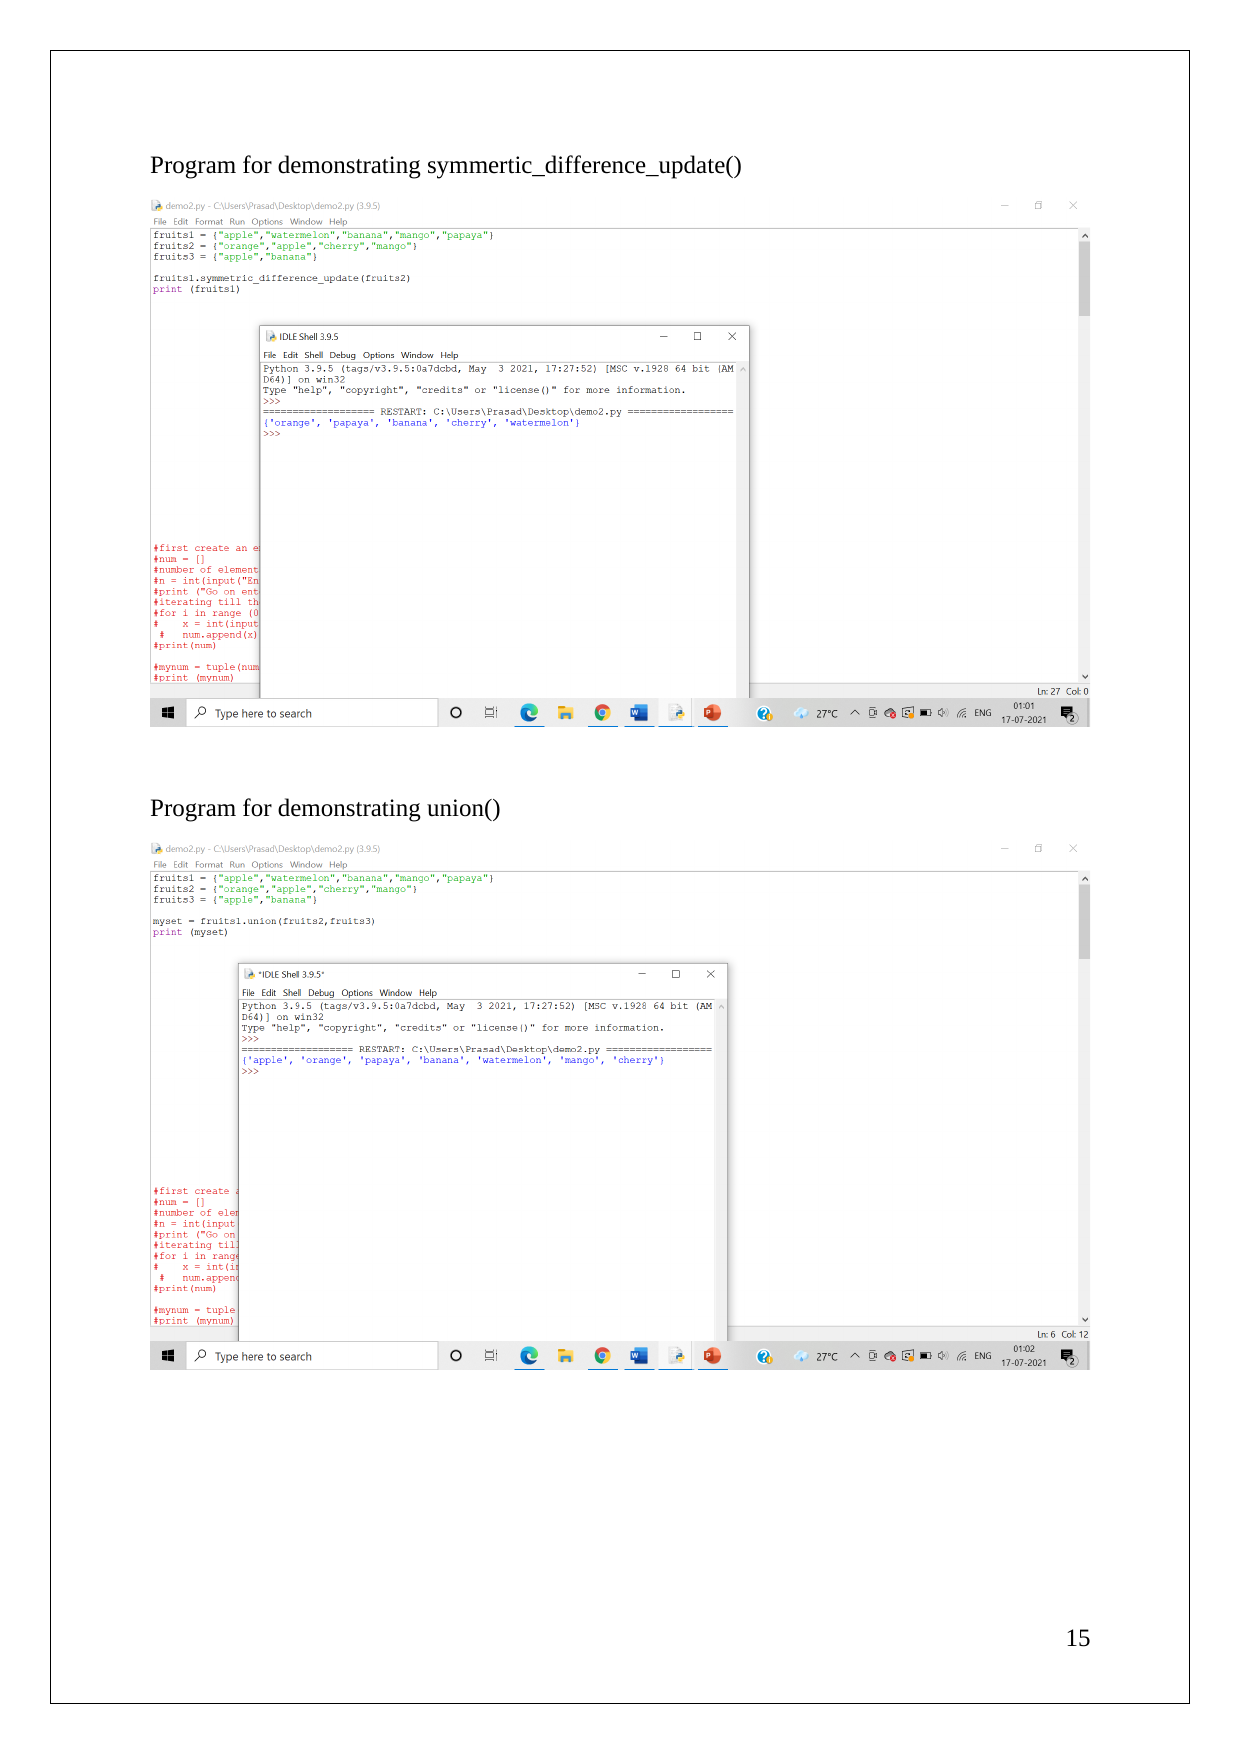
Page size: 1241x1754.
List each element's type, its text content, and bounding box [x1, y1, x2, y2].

text Program for demonstrating symmertic_difference_update() [150, 150, 1090, 179]
picture [150, 840, 1091, 1370]
picture [150, 197, 1091, 727]
text Program for demonstrating union() [150, 793, 1090, 822]
